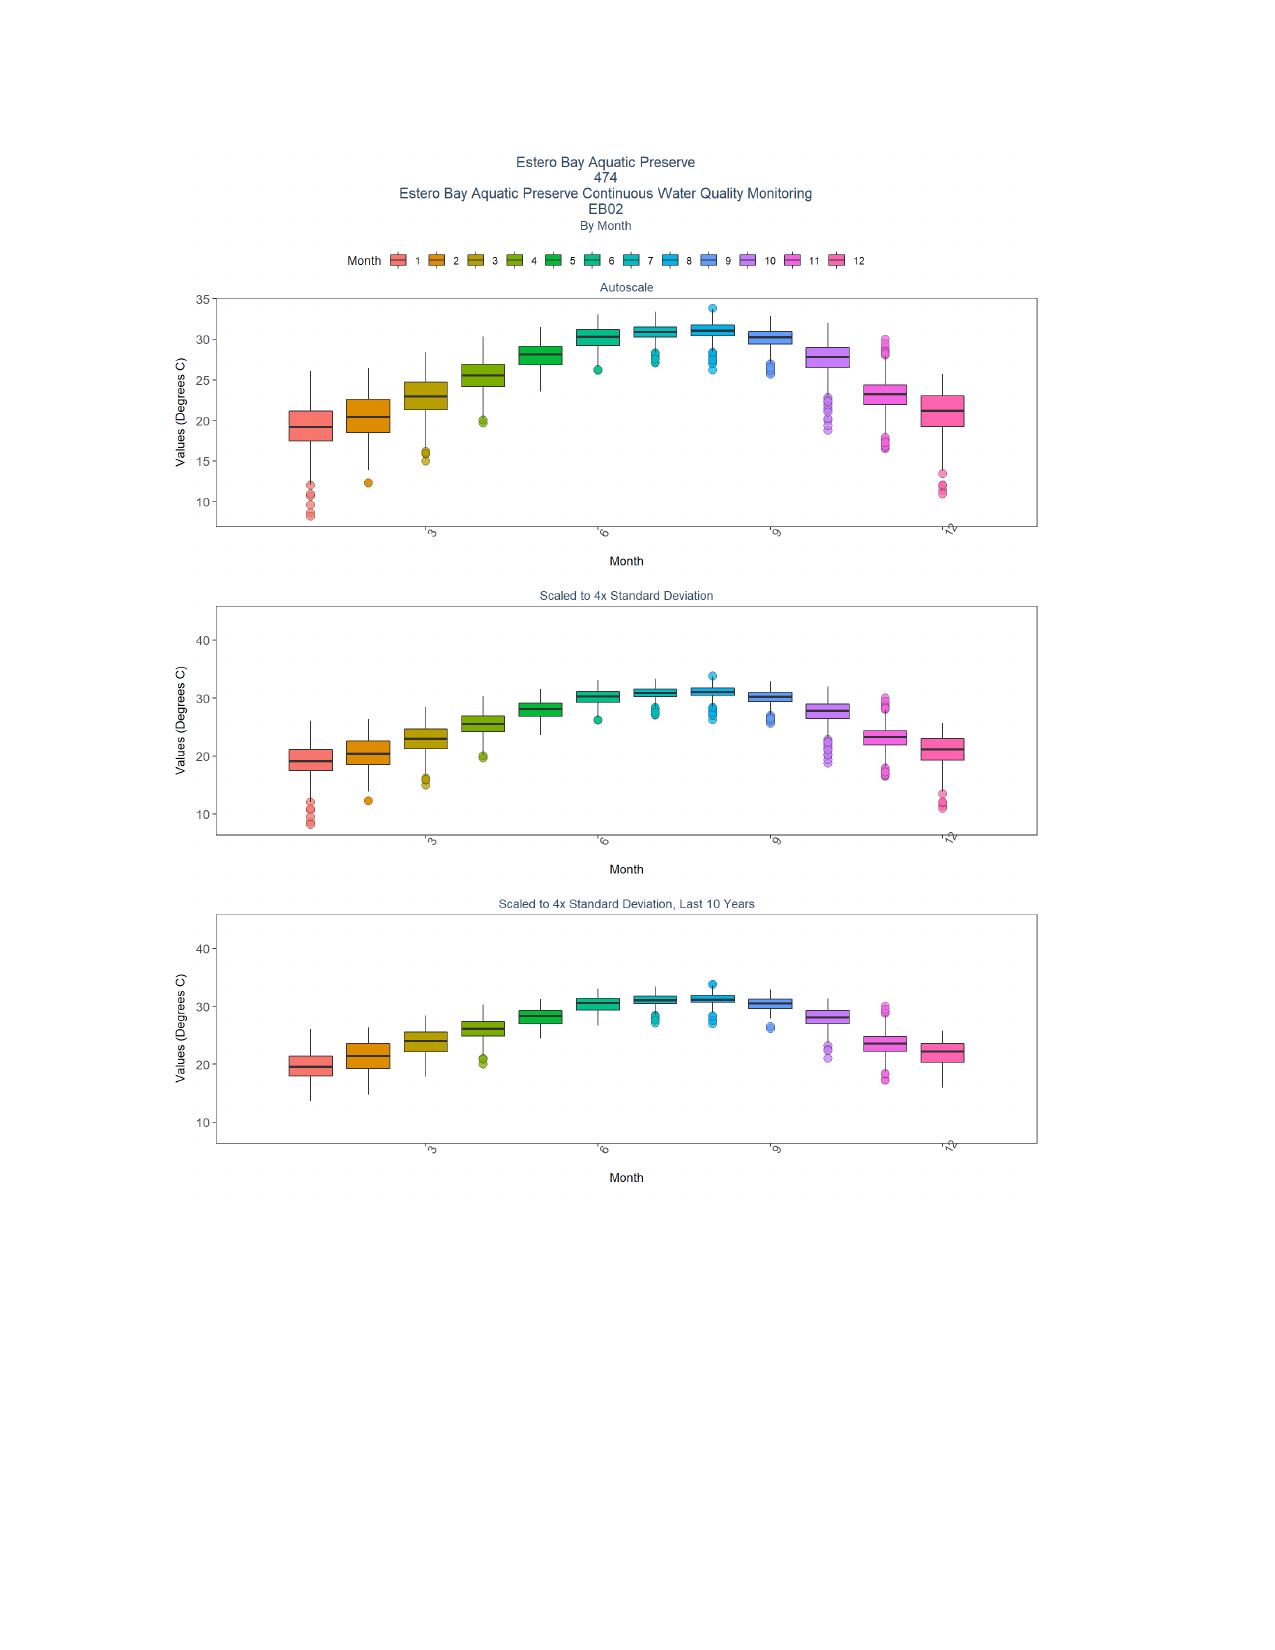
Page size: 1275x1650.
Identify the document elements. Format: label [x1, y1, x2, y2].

picture [168, 150, 1044, 1200]
